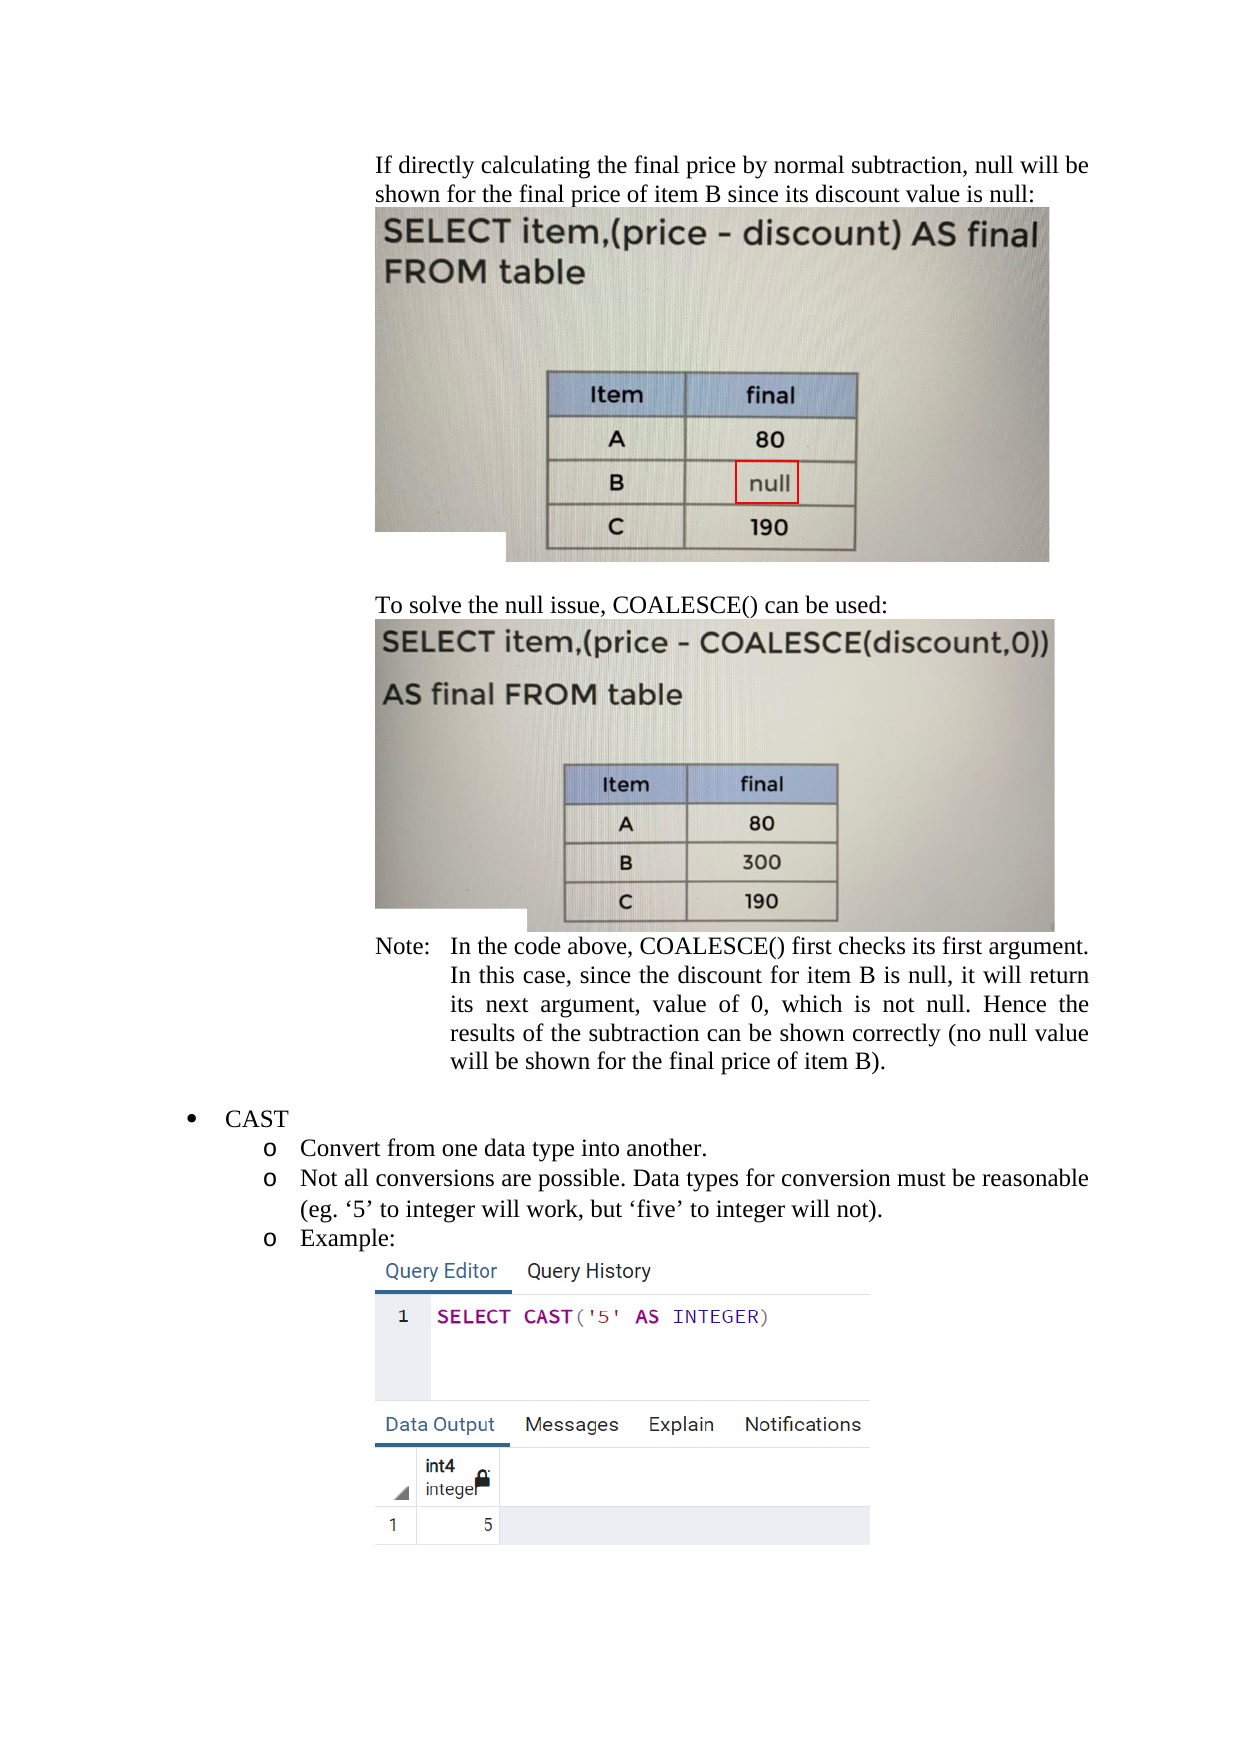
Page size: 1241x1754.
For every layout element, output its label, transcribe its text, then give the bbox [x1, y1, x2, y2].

list Not all conversions are possible. Data types for conversion must be reasonable (eg. ‘5’ to integer will work, but ‘five’ to integer will not). [262, 1163, 1090, 1223]
list CAST [187, 1104, 1090, 1133]
list Note: In the code above, COALESCE() first checks its first argument. In this case, since the discount for item B is null, it will return its next argument, value of 0, which is not null. Hence the results of the subtraction can be shown correctly (no null value will be shown for the final price of item B). [375, 931, 1090, 1075]
list To solve the null issue, COALESCE() can be used: [375, 591, 1090, 619]
picture [375, 207, 1050, 562]
picture [375, 619, 1055, 932]
list Convert from one data type into another. [262, 1133, 1090, 1163]
picture [375, 1253, 870, 1545]
list If directly calculating the final price by normal subtraction, null will be shown for the final price of item B since its discount value is null: [375, 150, 1090, 207]
list Example: [262, 1223, 1090, 1254]
